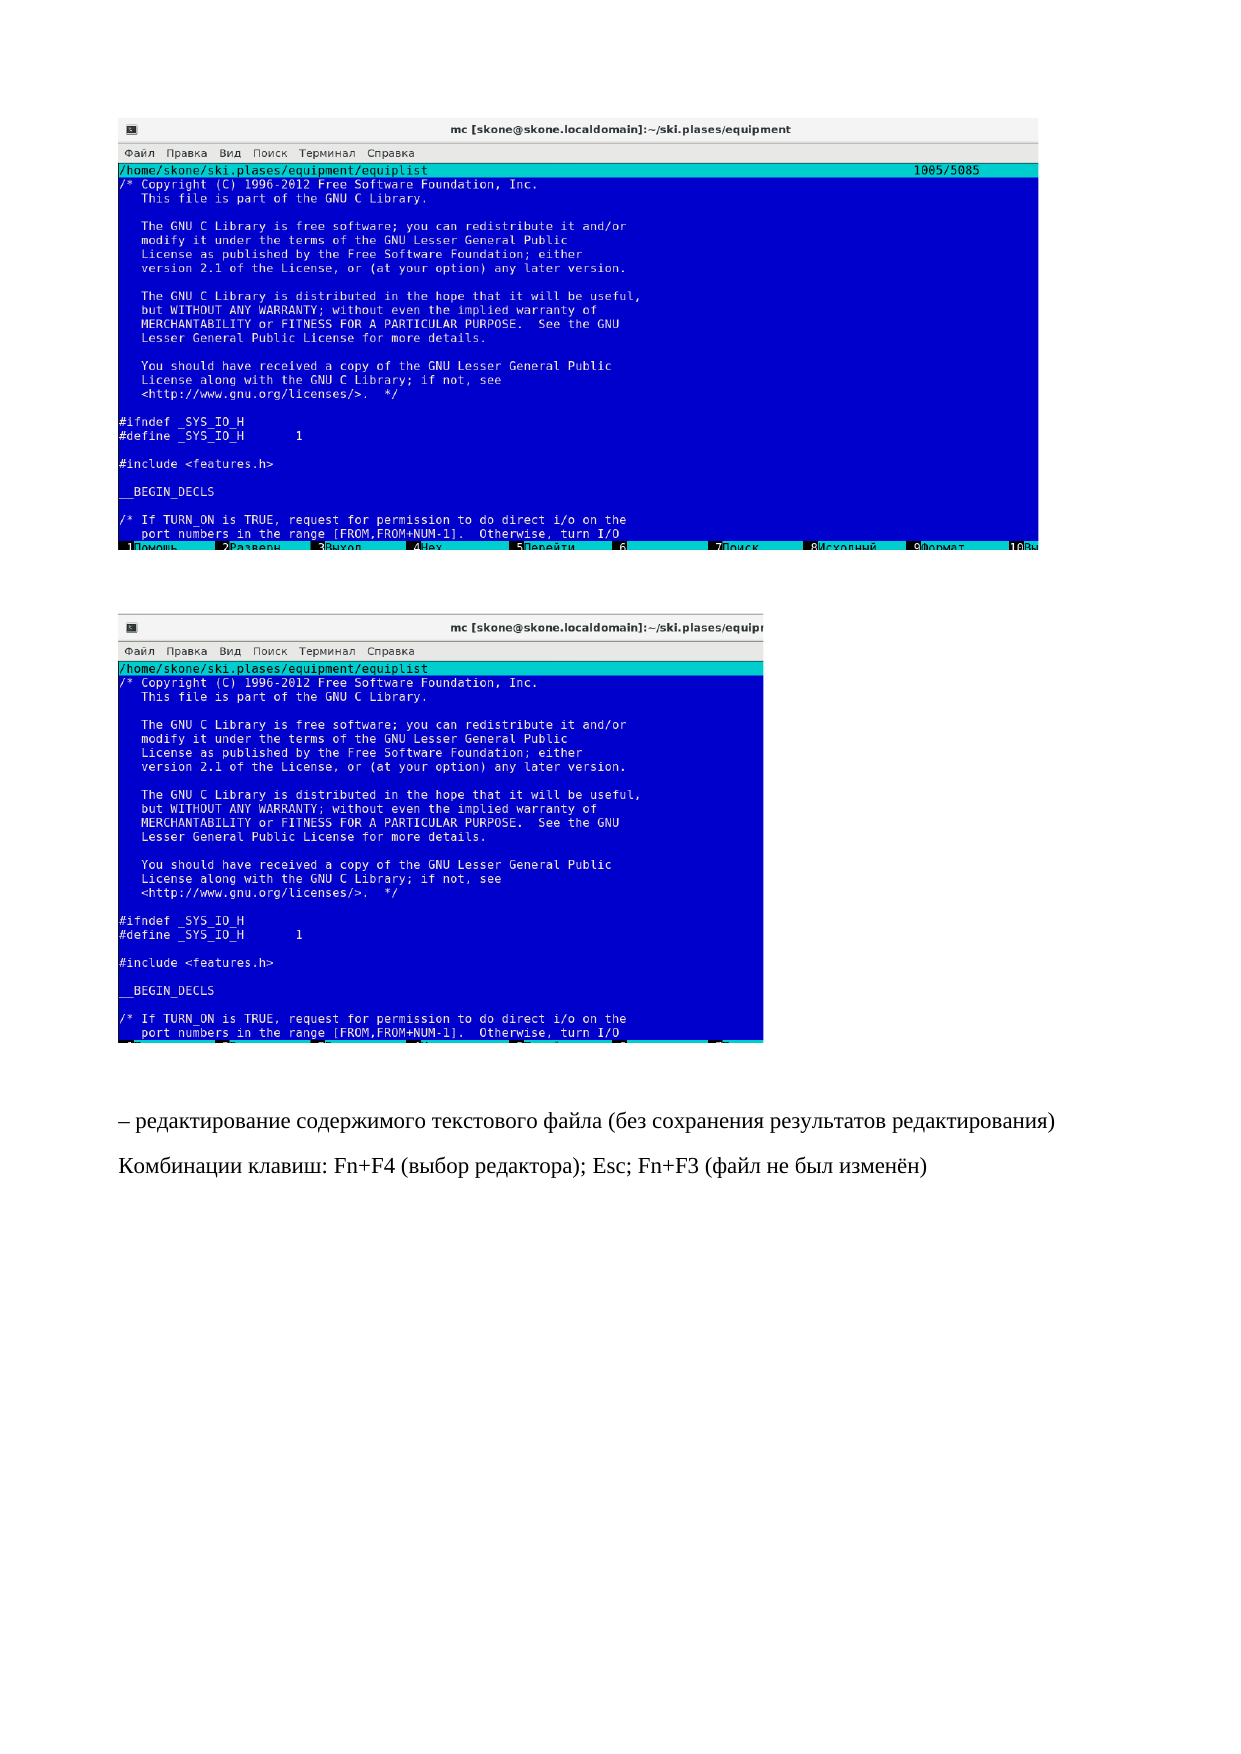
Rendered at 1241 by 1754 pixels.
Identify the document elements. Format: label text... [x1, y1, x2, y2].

text Комбинации клавиш: Fn+F4 (выбор редактора); Esc; Fn+F3 (файл не был изменён) [118, 1152, 1122, 1178]
picture [118, 118, 1039, 550]
picture [118, 613, 764, 1043]
text – редактирование содержимого текстового файла (без сохранения результатов редактирования) [118, 1107, 1122, 1133]
